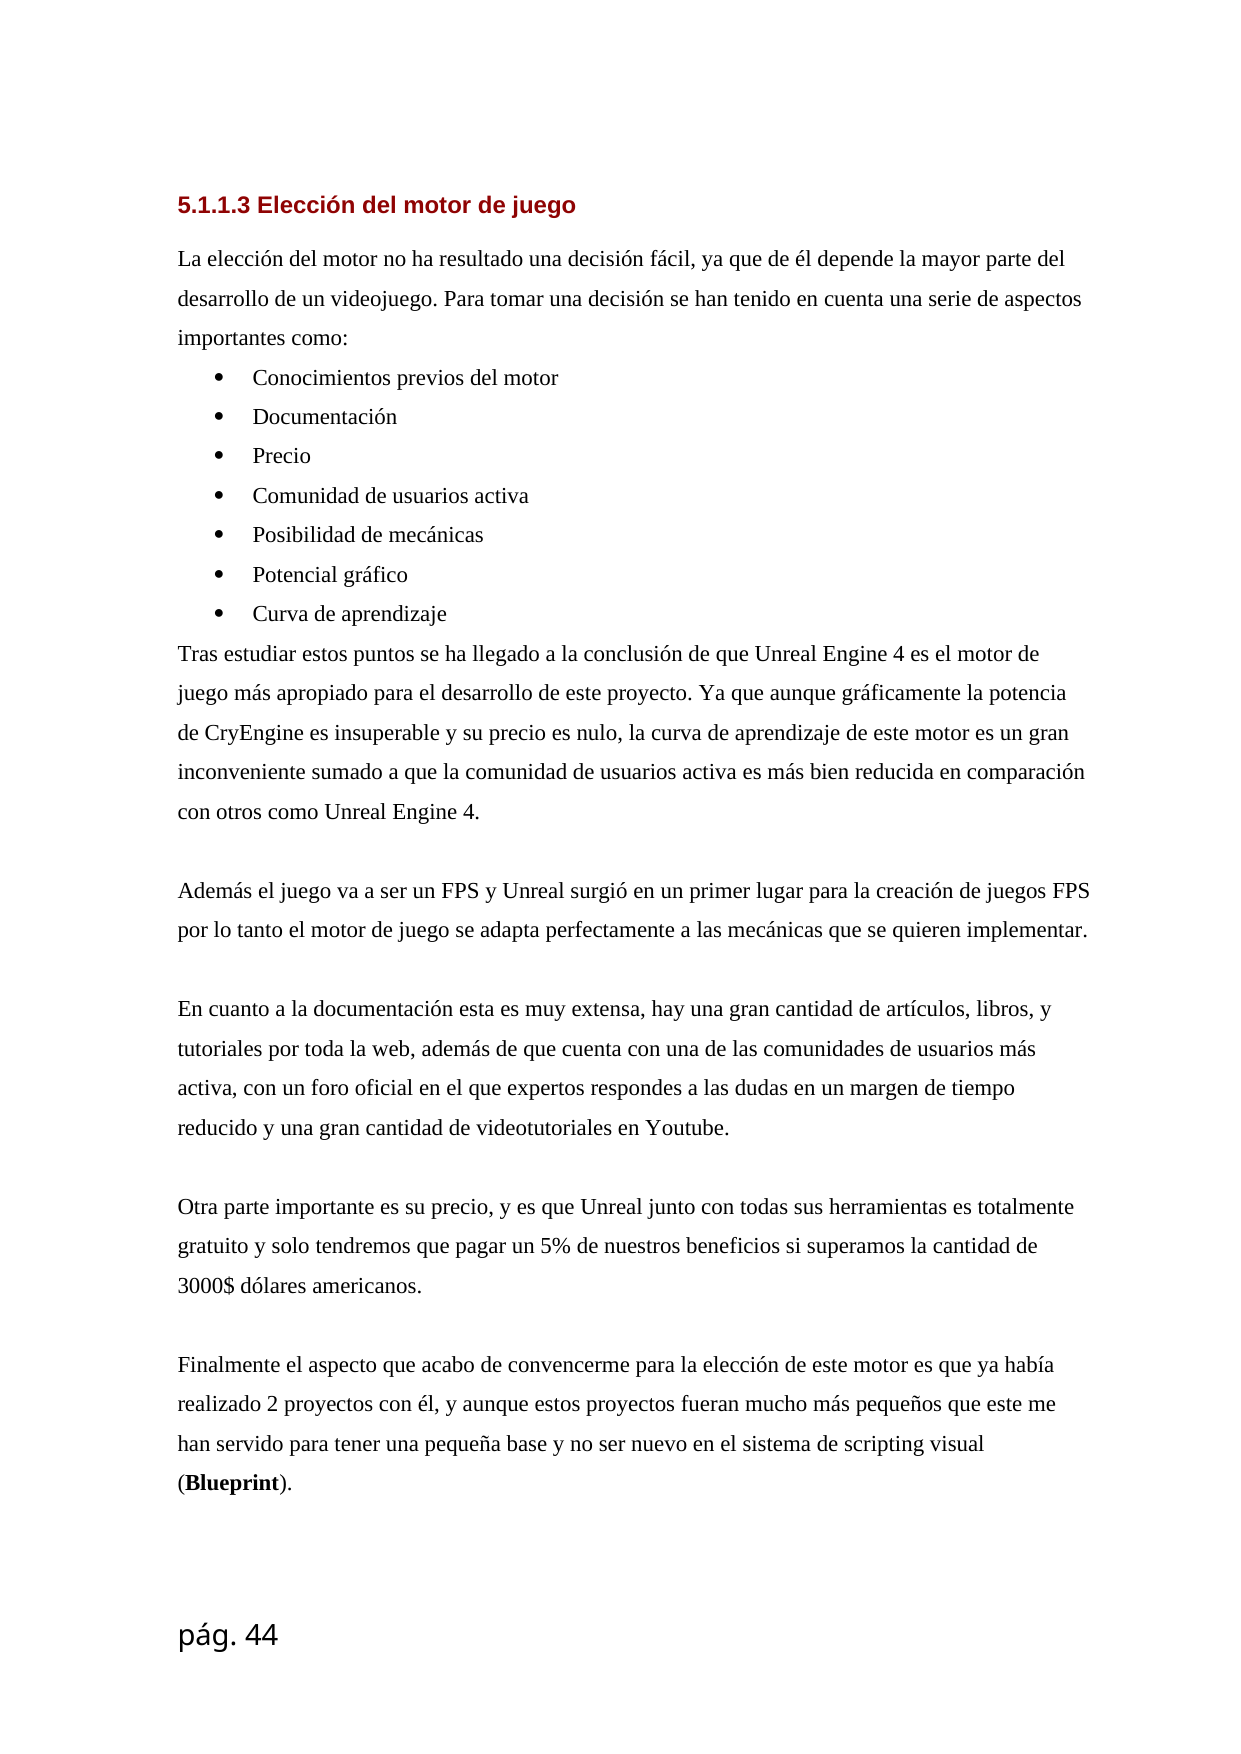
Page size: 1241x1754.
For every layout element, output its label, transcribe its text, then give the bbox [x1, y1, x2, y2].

list Conocimientos previos del motor [215, 364, 1092, 390]
text En cuanto a la documentación esta es muy extensa, hay una gran cantidad de artículos, libros, y tutoriales por toda la web, además de que cuenta con una de las comunidades de usuarios más activa, con un foro oficial en el que expertos respondes a las dudas en un margen de tiempo reducido y una gran cantidad de videotutoriales en Youtube. [177, 995, 1092, 1140]
list Curva de aprendizaje [215, 601, 1092, 627]
text La elección del motor no ha resultado una decisión fácil, ya que de él depende la mayor parte del desarrollo de un videojuego. Para tomar una decisión se han tenido en cuenta una serie de aspectos importantes como: [177, 245, 1092, 351]
subtitle 5.1.1.3 Elección del motor de juego [177, 191, 1092, 219]
text Además el juego va a ser un FPS y Unreal surgió en un primer lugar para la creación de juegos FPS por lo tanto el motor de juego se adapta perfectamente a las mecánicas que se quieren implementar. [177, 877, 1092, 943]
list Documentación [215, 403, 1092, 429]
list Potencial gráfico [215, 561, 1092, 587]
text Tras estudiar estos puntos se ha llegado a la conclusión de que Unreal Engine 4 es el motor de juego más apropiado para el desarrollo de este proyecto. Ya que aunque gráficamente la potencia de CryEngine es insuperable y su precio es nulo, la curva de aprendizaje de este motor es un gran inconveniente sumado a que la comunidad de usuarios activa es más bien reducida en comparación con otros como Unreal Engine 4. [177, 640, 1092, 824]
list Comunidad de usuarios activa [215, 482, 1092, 508]
list Precio [215, 443, 1092, 469]
text Finalmente el aspecto que acabo de convencerme para la elección de este motor es que ya había realizado 2 proyectos con él, y aunque estos proyectos fueran mucho más pequeños que este me han servido para tener una pequeña base y no ser nuevo en el sistema de scripting visual (Blueprint). [177, 1351, 1092, 1495]
list Posibilidad de mecánicas [215, 522, 1092, 548]
text Otra parte importante es su precio, y es que Unreal junto con todas sus herramientas es totalmente gratuito y solo tendremos que pagar un 5% de nuestros beneficios si superamos la cantidad de 3000$ dólares americanos. [177, 1193, 1092, 1298]
